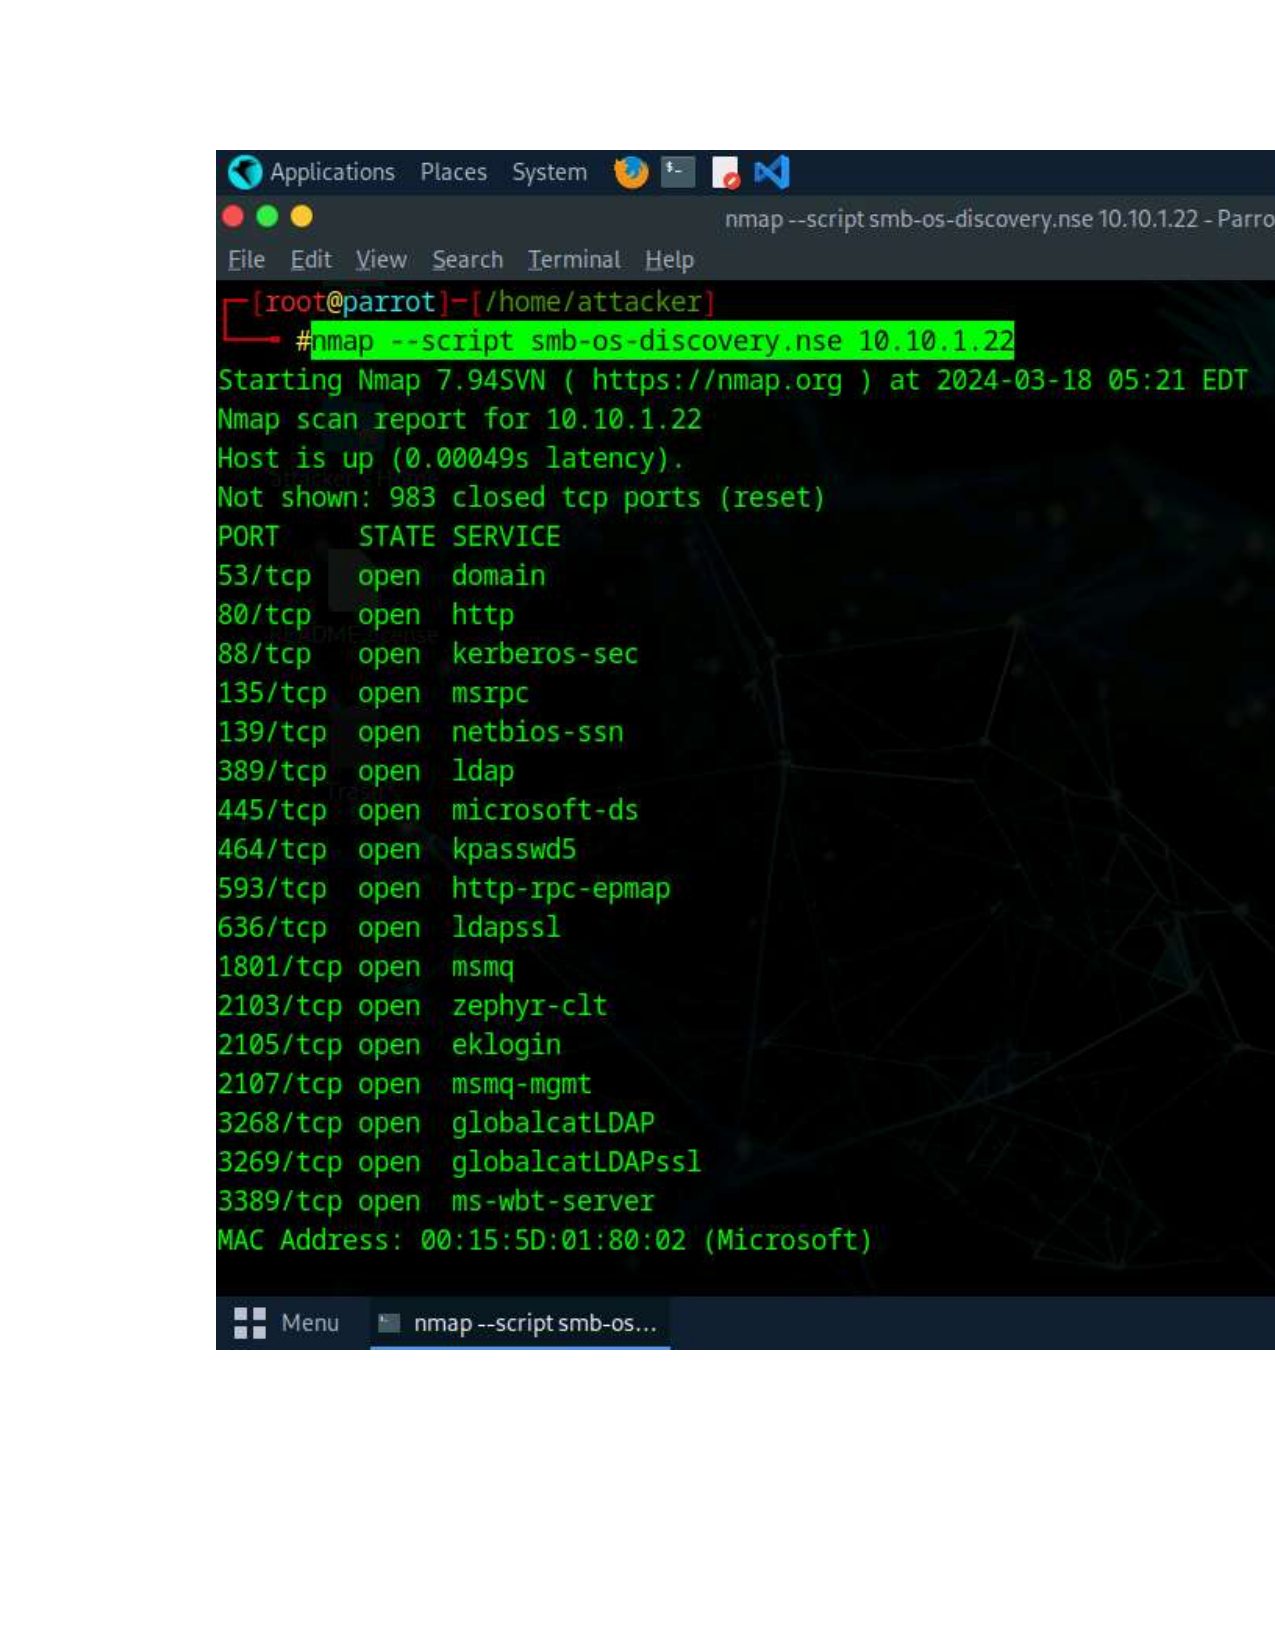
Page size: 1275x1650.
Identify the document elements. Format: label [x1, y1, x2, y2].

picture [216, 150, 1275, 1350]
